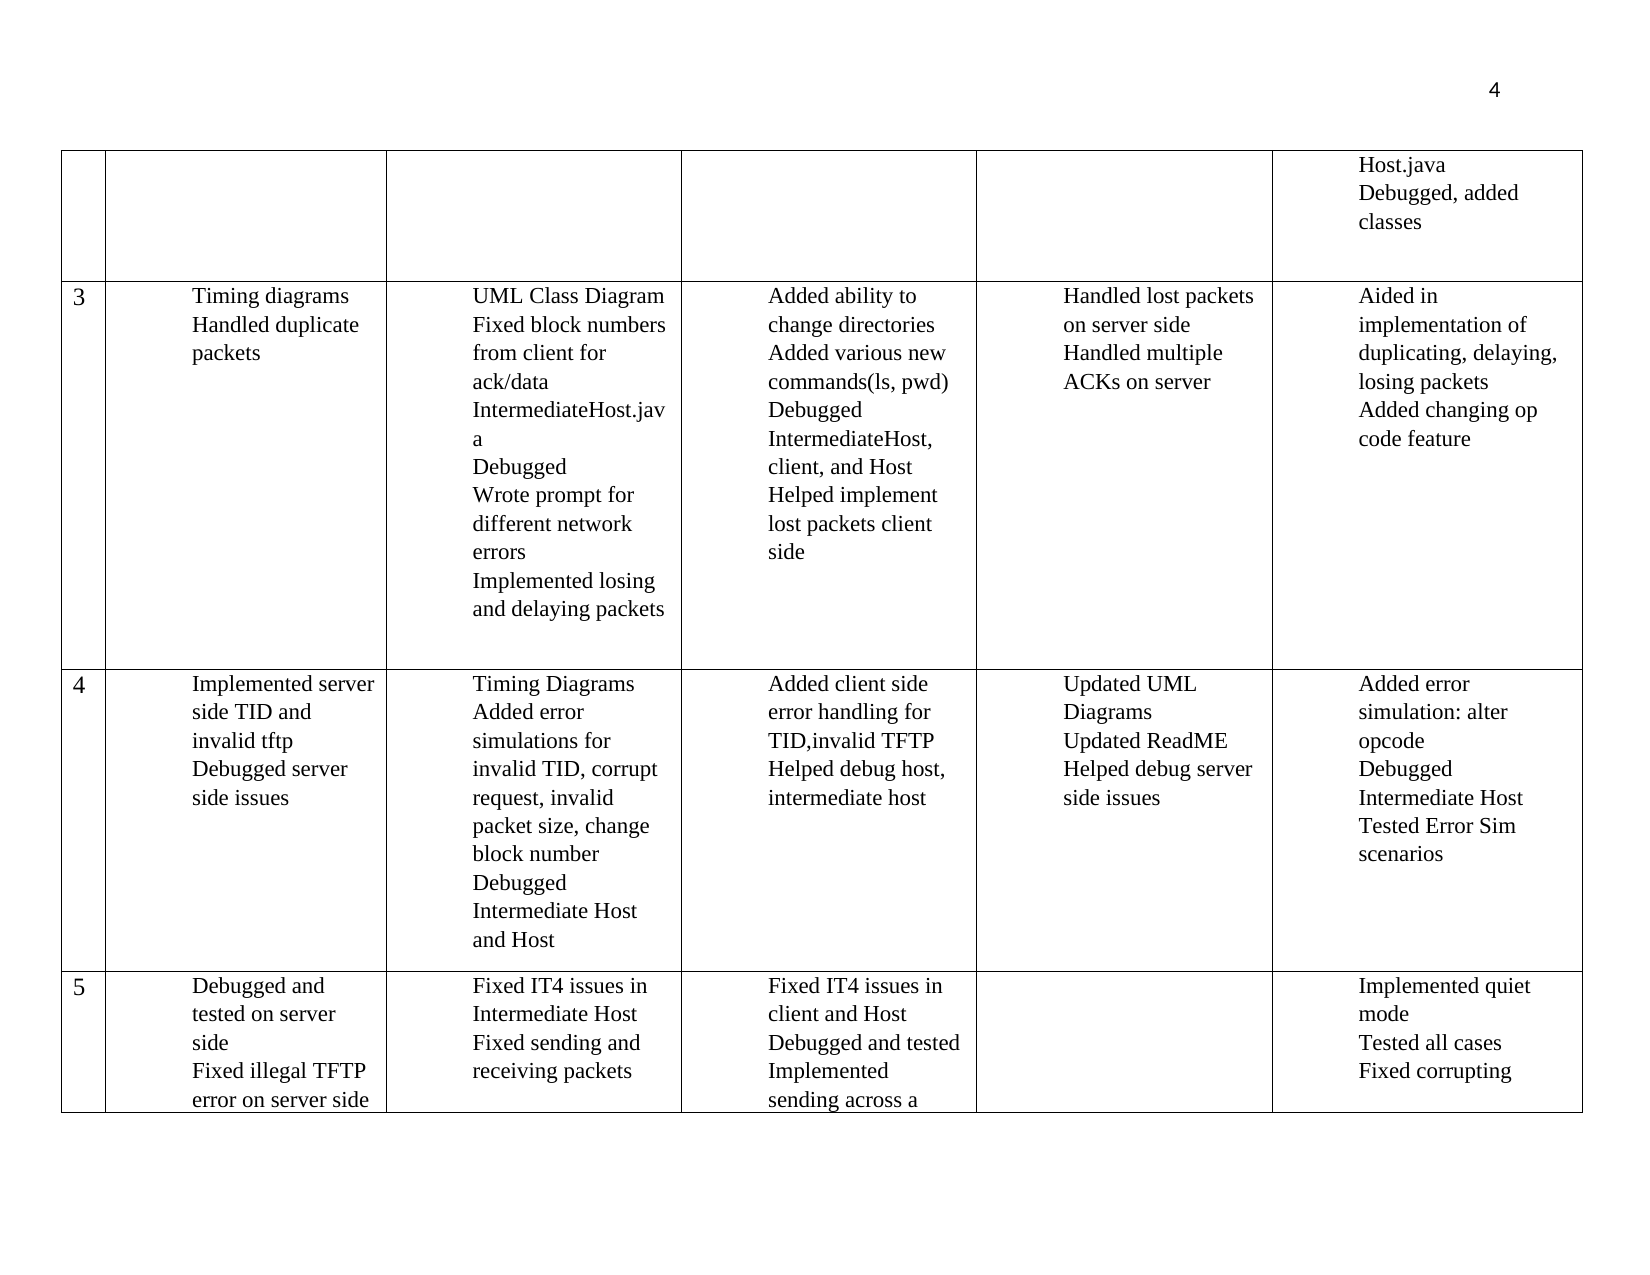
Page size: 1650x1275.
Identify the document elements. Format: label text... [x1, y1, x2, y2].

table_cell Timing diagrams Handled duplicate packets [106, 282, 386, 669]
table_cell 4 [62, 670, 105, 971]
table_cell 5 [62, 972, 105, 1112]
table_cell Added client side error handling for TID,invalid TFTP Helped debug host, intermediate host [682, 670, 976, 971]
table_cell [977, 151, 1272, 281]
table_cell Handled lost packets on server side Handled multiple ACKs on server [977, 282, 1272, 669]
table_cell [1273, 972, 1582, 1112]
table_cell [1273, 151, 1582, 281]
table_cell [387, 151, 681, 281]
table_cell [387, 972, 681, 1112]
table_cell UML Class Diagram Fixed block numbers from client for ack/data IntermediateHost.java Debugged Wrote prompt for different network errors Implemented losing and delaying packets [387, 282, 681, 669]
table_cell Timing Diagrams Added error simulations for invalid TID, corrupt request, invalid packet size, change block number Debugged Intermediate Host and Host [387, 670, 681, 971]
table_cell Updated UML Diagrams Updated ReadME Helped debug server side issues [977, 670, 1272, 971]
table_cell [977, 972, 1272, 1112]
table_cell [106, 972, 386, 1112]
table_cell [106, 151, 386, 281]
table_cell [682, 151, 976, 281]
table_cell 2 [62, 151, 105, 281]
table_cell Implemented server side TID and invalid tftp Debugged server side issues [106, 670, 386, 971]
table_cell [682, 972, 976, 1112]
table_cell Aided in implementation of duplicating, delaying, losing packets Added changing op code feature [1273, 282, 1582, 669]
table_cell Added ability to change directories Added various new commands(ls, pwd) Debugged IntermediateHost, client, and Host Helped implement lost packets client side [682, 282, 976, 669]
table_cell Added error simulation: alter opcode Debugged Intermediate Host Tested Error Sim scenarios [1273, 670, 1582, 971]
table_cell 3 [62, 282, 105, 669]
